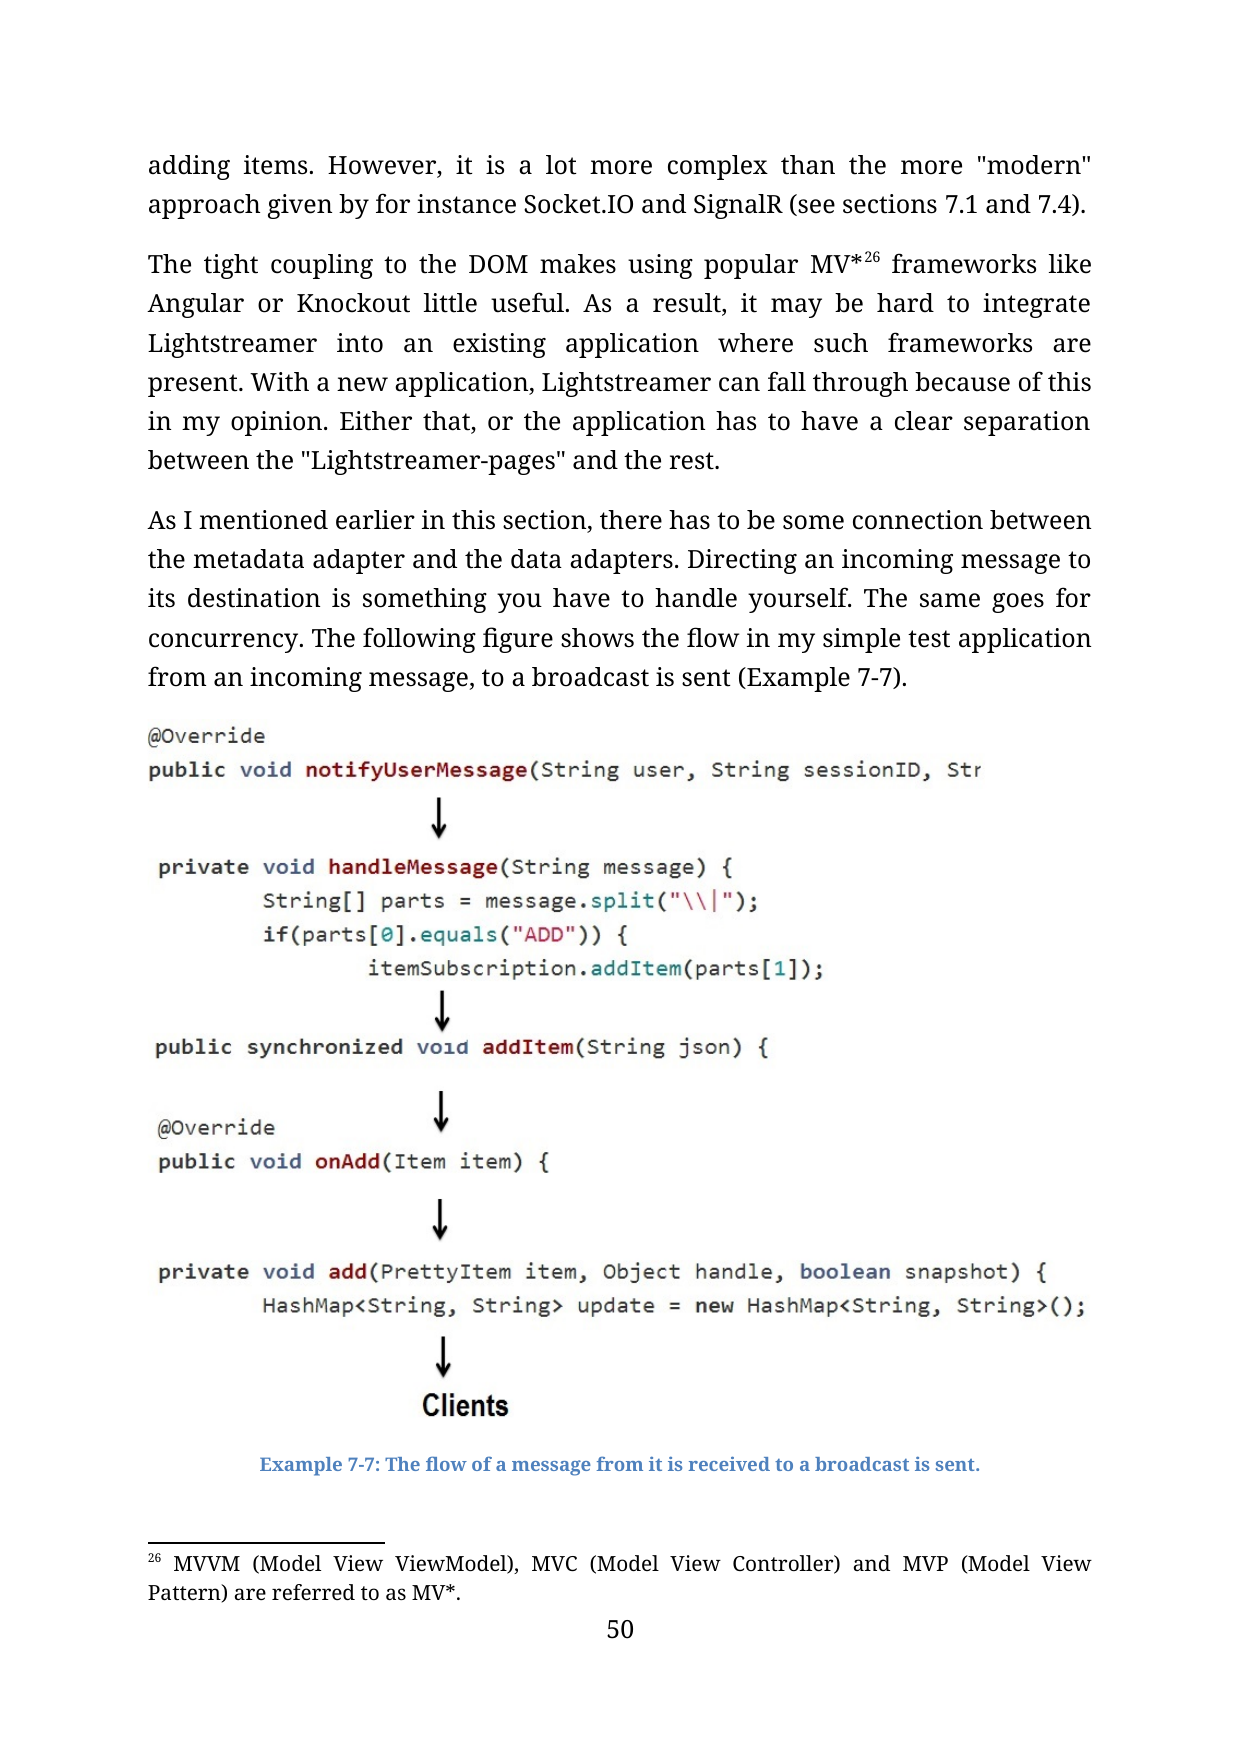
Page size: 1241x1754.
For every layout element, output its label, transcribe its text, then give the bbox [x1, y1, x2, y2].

text As I mentioned earlier in this section, there has to be some connection between the metadata adapter and the data adapters. Directing an incoming message to its destination is something you have to handle yourself. The same goes for concurrency. The following figure shows the flow in my simple test application from an incoming message, to a broadcast is sent (Example 7-7). [148, 503, 1092, 693]
picture [147, 719, 1093, 1426]
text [148, 148, 1092, 221]
text The tight coupling to the DOM makes using popular MV* frameworks like Angular or Knockout little useful. As a result, it may be hard to integrate Lightstreamer into an existing application where such frameworks are present. With a new application, Lightstreamer can fall through because of this in my opinion. Either that, or the application has to have a clear separation between the "Lightstreamer-pages" and the rest. [148, 247, 1092, 477]
